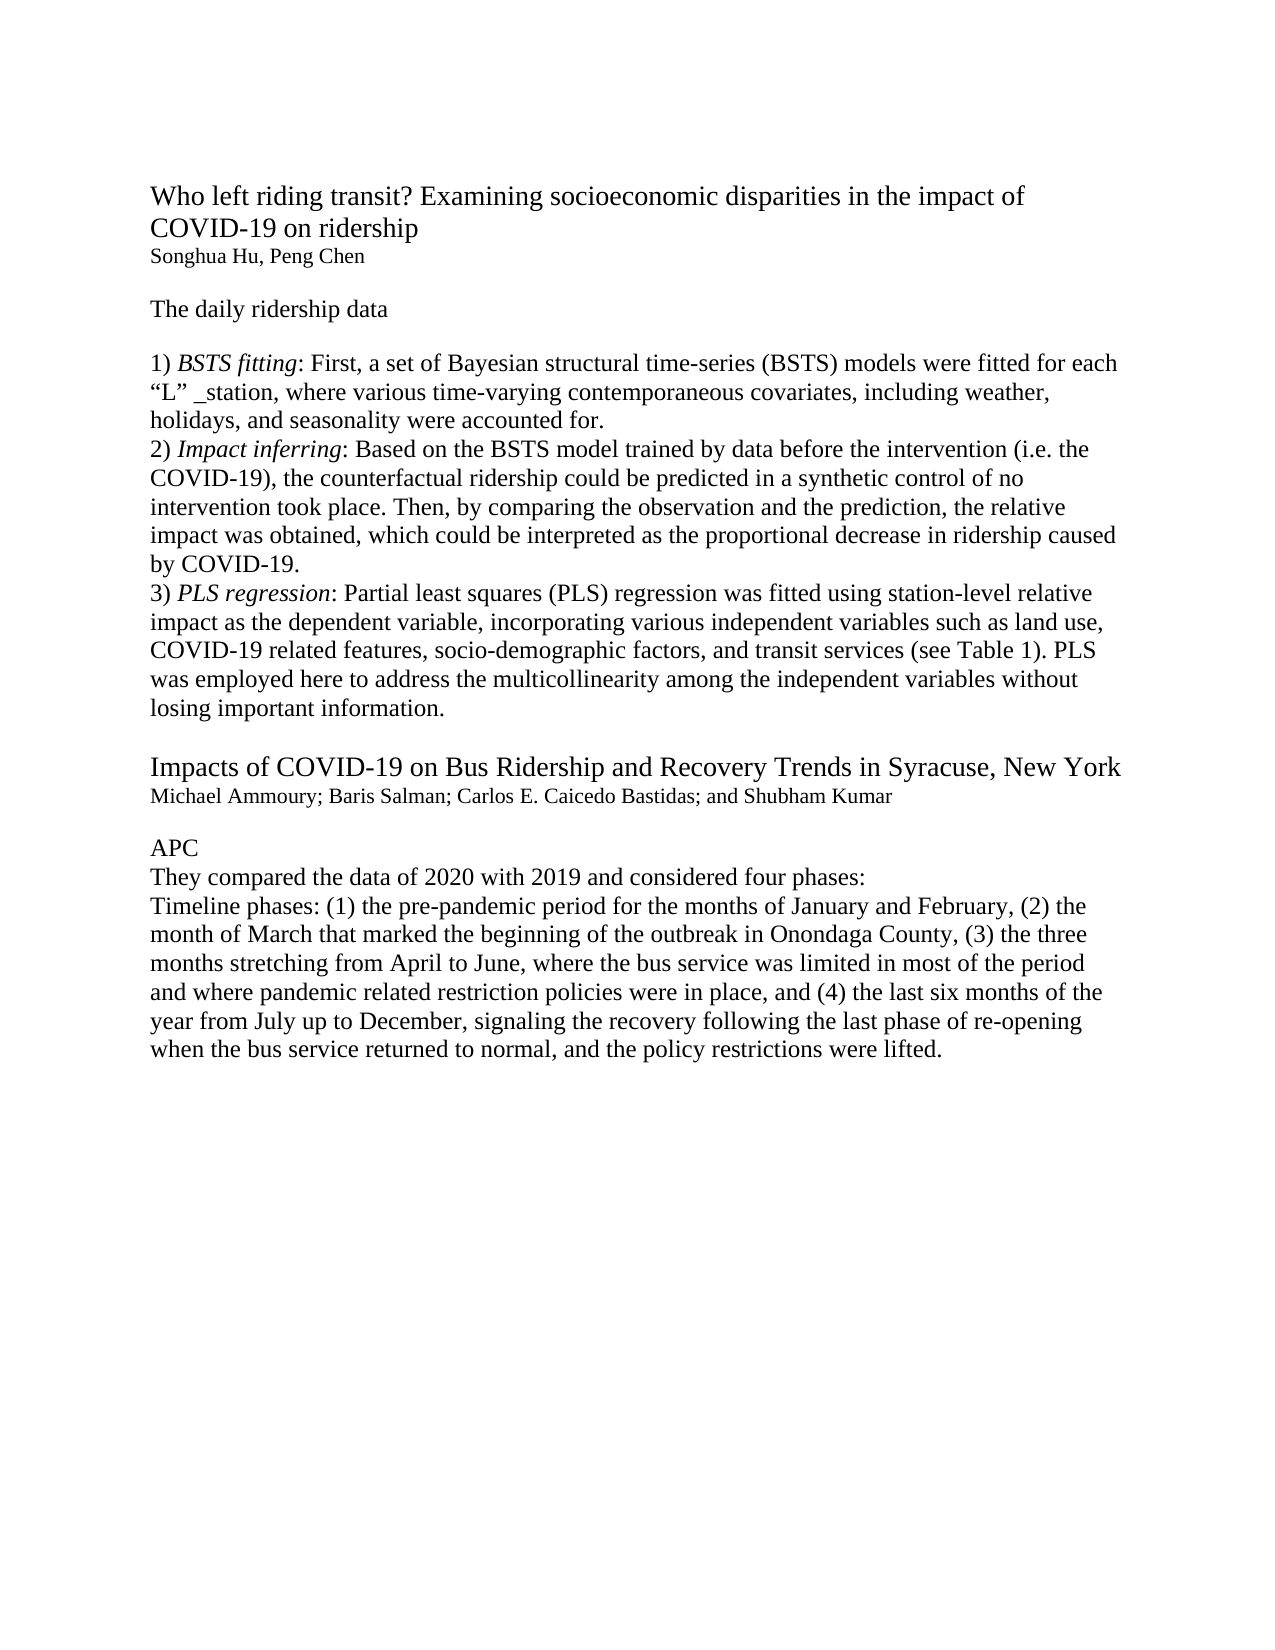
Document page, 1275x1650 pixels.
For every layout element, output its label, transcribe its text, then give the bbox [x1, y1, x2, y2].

text 2) Impact inferring: Based on the BSTS model trained by data before the intervention (i.e. the COVID-19), the counterfactual ridership could be predicted in a synthetic control of no intervention took place. Then, by comparing the observation and the prediction, the relative impact was obtained, which could be interpreted as the proportional decrease in ridership caused by COVID-19. [150, 434, 1125, 578]
text Songhua Hu, Peng Chen [150, 243, 1125, 269]
text They compared the data of 2020 with 2019 and considered four phases: [150, 862, 1125, 891]
text APC [150, 833, 1125, 862]
text Michael Ammoury; Baris Salman; Carlos E. Caicedo Bastidas; and Shubham Kumar [150, 783, 1125, 808]
text The daily ridership data [150, 294, 1125, 323]
text Timeline phases: (1) the pre-pandemic period for the months of January and February, (2) the month of March that marked the beginning of the outbreak in Onondaga County, (3) the three months stretching from April to June, where the bus service was limited in most of the period and where pandemic related restriction policies were in place, and (4) the last six months of the year from July up to December, signaling the recovery following the last phase of re-opening when the bus service returned to normal, and the policy restrictions were lifted. [150, 891, 1125, 1063]
text 3) PLS regression: Partial least squares (PLS) regression was fitted using station-level relative impact as the dependent variable, incorporating various independent variables such as land use, COVID-19 related features, socio-demographic factors, and transit services (see Table 1). PLS was employed here to address the multicollinearity among the independent variables without losing important information. [150, 578, 1125, 722]
text Impacts of COVID-19 on Bus Ridership and Recovery Trends in Syracuse, New York [150, 750, 1125, 783]
text 1) BSTS fitting: First, a set of Bayesian structural time-series (BSTS) models were fitted for each “L” _station, where various time-varying contemporaneous covariates, including weather, holidays, and seasonality were accounted for. [150, 348, 1125, 434]
text Who left riding transit? Examining socioeconomic disparities in the impact of COVID-19 on ridership [150, 179, 1125, 243]
